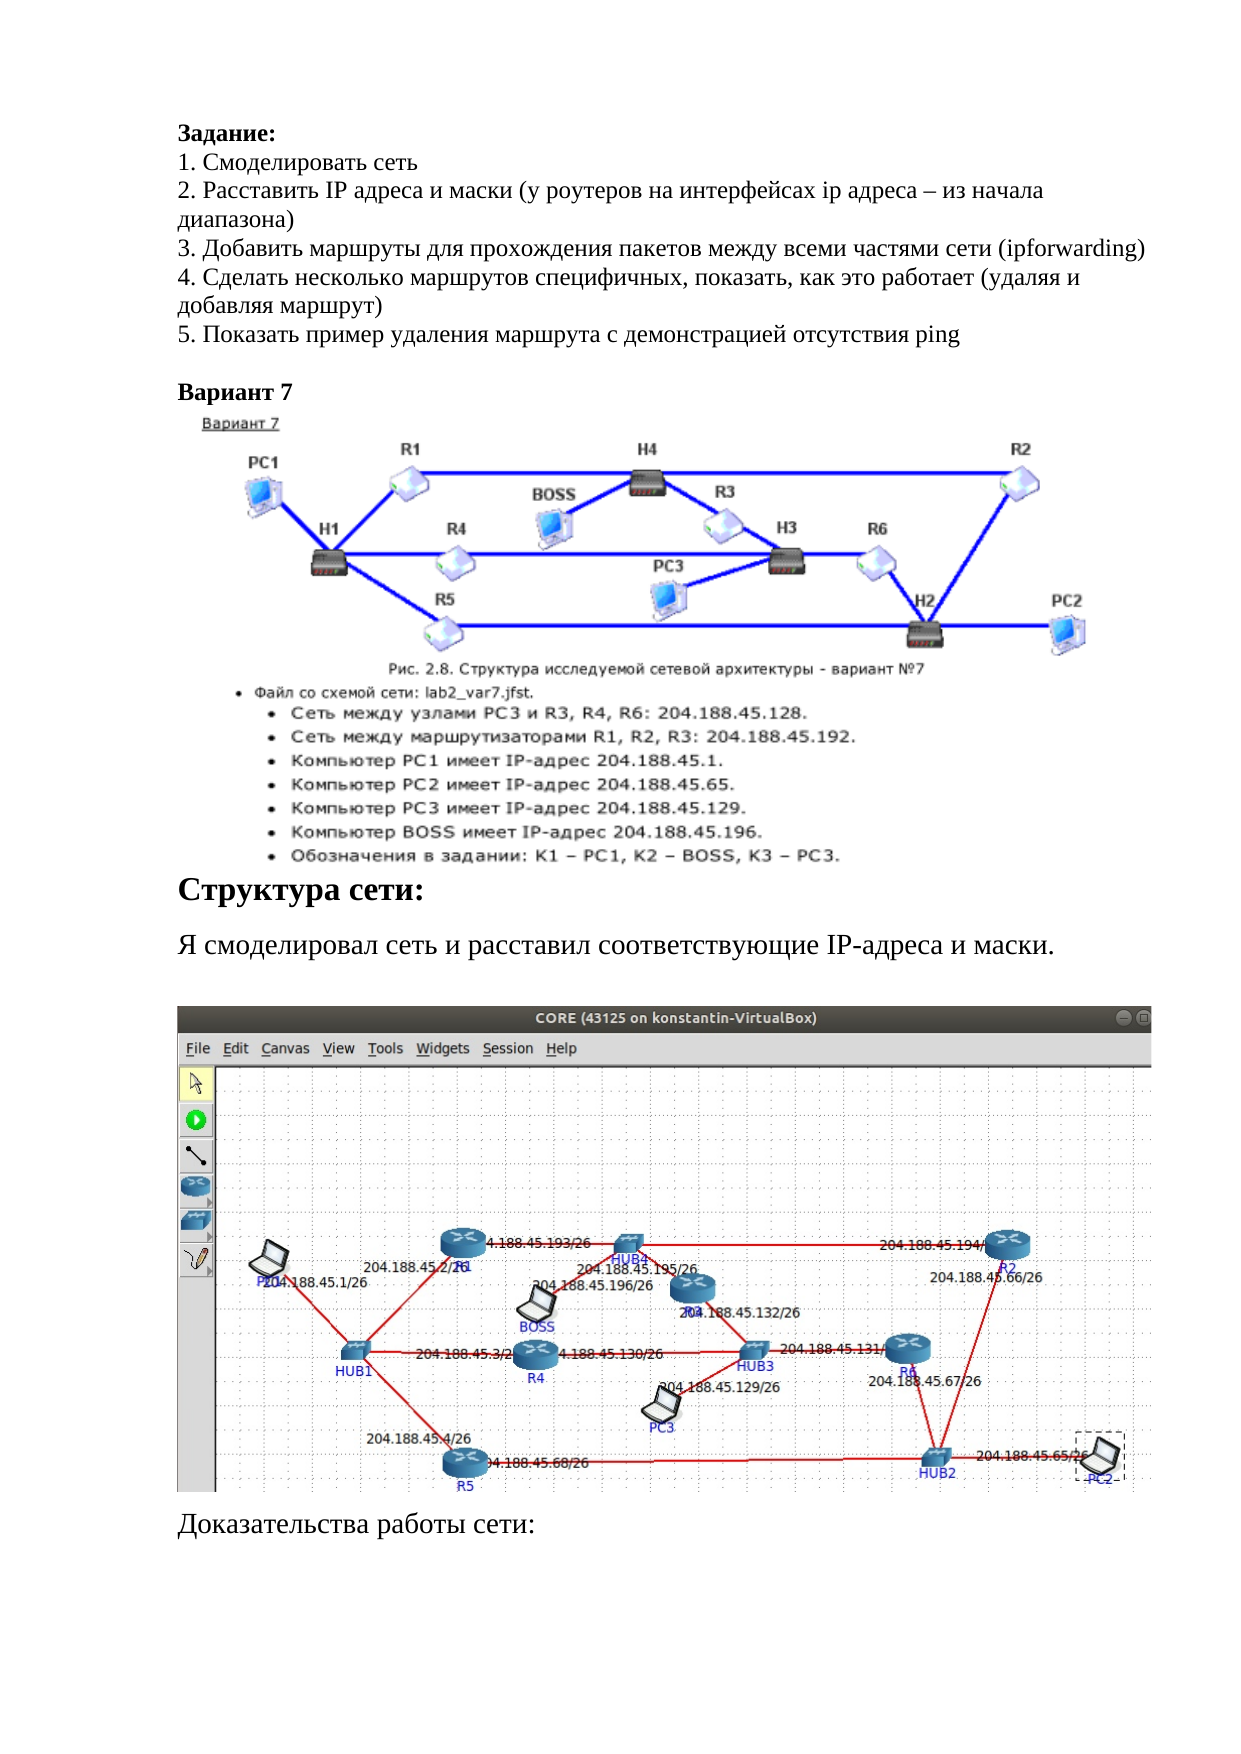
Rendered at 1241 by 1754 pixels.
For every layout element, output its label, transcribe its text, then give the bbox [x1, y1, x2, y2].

picture [177, 1006, 1152, 1492]
text 4. Сделать несколько маршрутов специфичных, показать, как это работает (удаляя и добавляя маршрут) [177, 262, 1152, 319]
text 3. Добавить маршруты для прохождения пакетов между всеми частями сети (ipforwarding) [177, 233, 1152, 262]
text Задание: [177, 118, 1152, 147]
text Доказательства работы сети: [177, 1506, 1152, 1539]
text 5. Показать пример удаления маршрута с демонстрацией отсутствия ping [177, 319, 1152, 348]
text Вариант 7 [177, 377, 1152, 405]
text 2. Расставить IP адреса и маски (у роутеров на интерфейсах ip адреса – из начала диапазона) [177, 176, 1152, 233]
text Я смоделировал сеть и расставил соответствующие IP-адреса и маски. [177, 927, 1152, 961]
text Структура сети: [177, 870, 1152, 908]
text 1. Смоделировать сеть [177, 147, 1152, 176]
picture [177, 405, 1152, 870]
